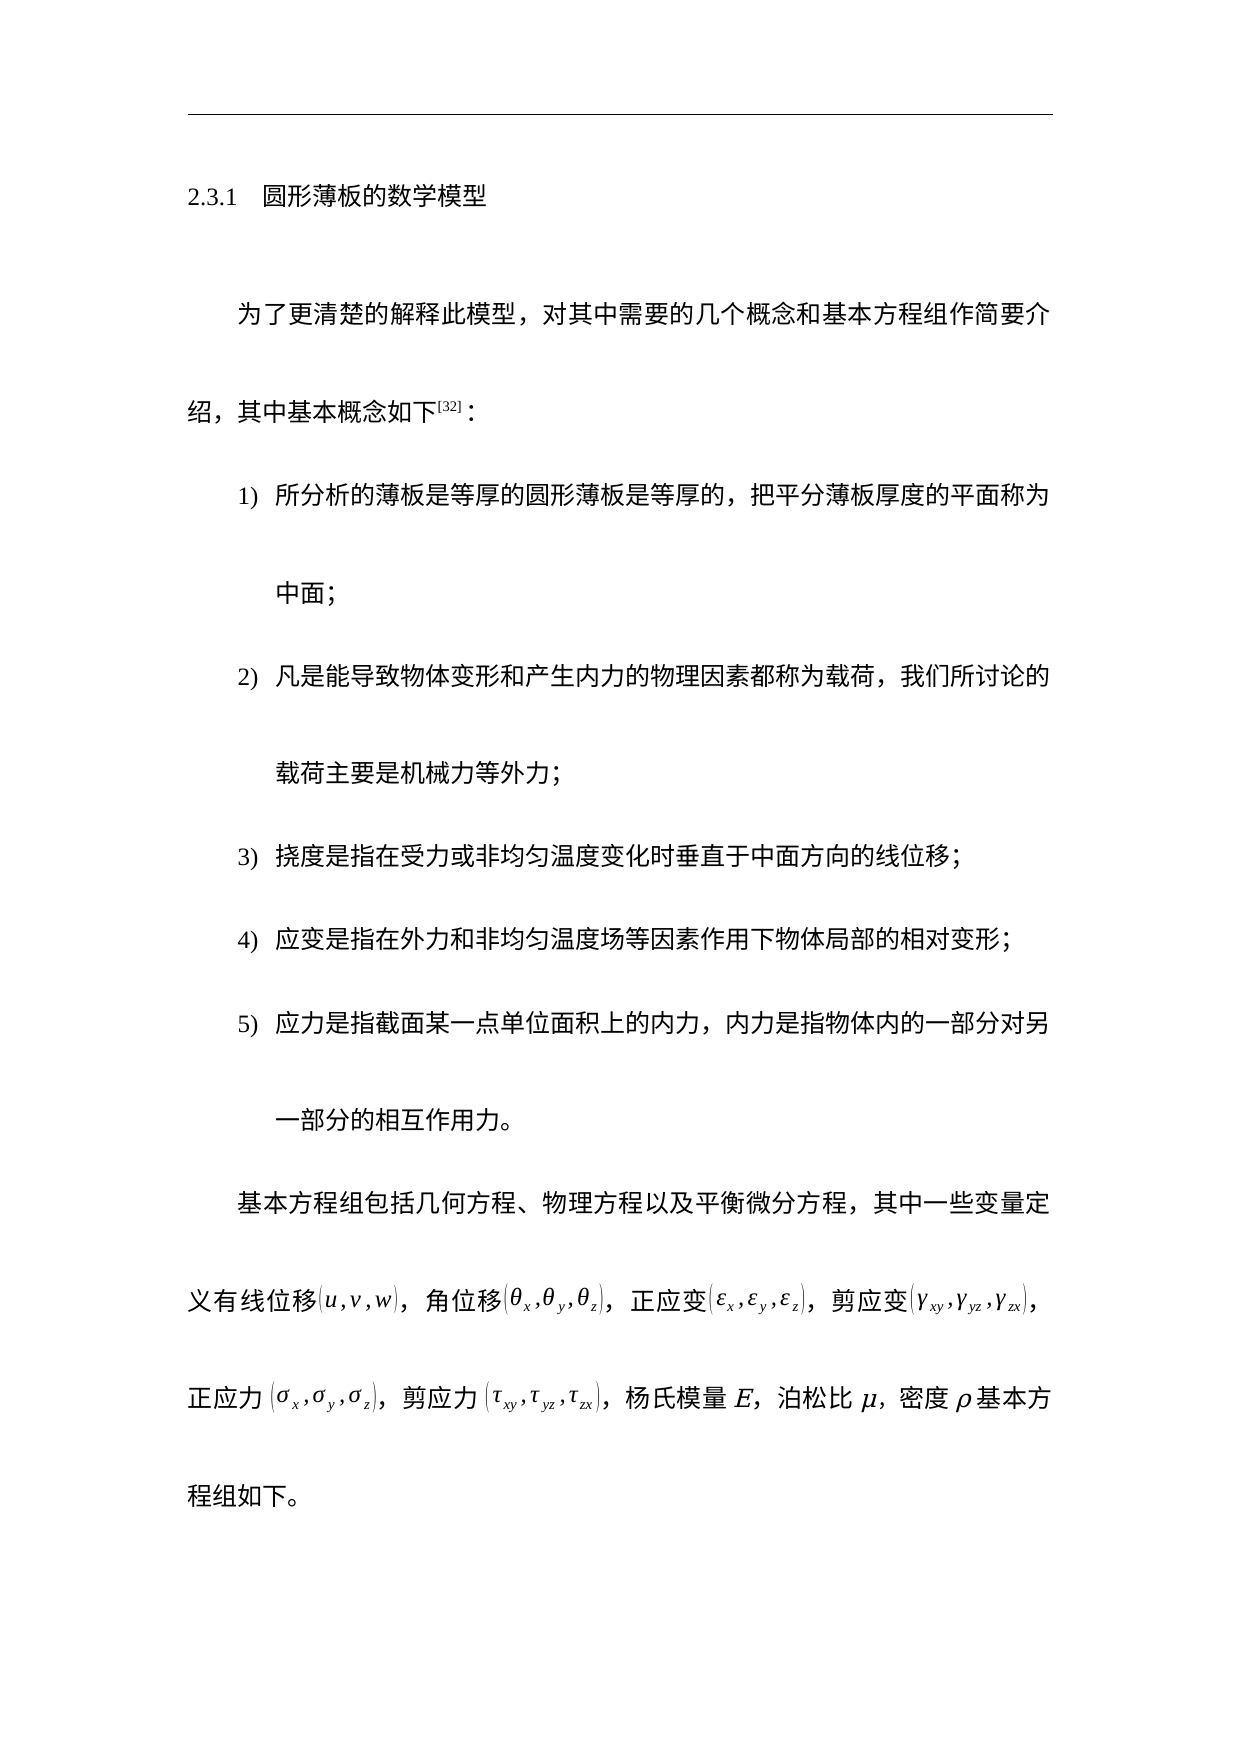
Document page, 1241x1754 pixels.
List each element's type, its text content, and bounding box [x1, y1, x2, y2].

list 挠度是指在受力或非均匀温度变化时垂直于中面方向的线位移； [237, 822, 1053, 887]
text 为了更清楚的解释此模型，对其中需要的几个概念和基本方程组作简要介绍，其中基本概念如下[32] ： [187, 281, 1053, 443]
text 基本方程组包括几何方程、物理方程以及平衡微分方程，其中一些变量定义有线位移，角位移，正应变，剪应变，正应力 ，剪应力 ，杨氏模量E，泊松比μ，密度ρ基本方程组如下。 [187, 1169, 1053, 1527]
list 应变是指在外力和非均匀温度场等因素作用下物体局部的相对变形； [237, 906, 1053, 971]
list 应力是指截面某一点单位面积上的内力，内力是指物体内的一部分对另一部分的相互作用力。 [237, 989, 1053, 1151]
list 凡是能导致物体变形和产生内力的物理因素都称为载荷，我们所讨论的载荷主要是机械力等外力； [237, 642, 1053, 804]
list 所分析的薄板是等厚的圆形薄板是等厚的，把平分薄板厚度的平面称为中面； [237, 461, 1053, 624]
list 圆形薄板的数学模型 [187, 162, 1053, 227]
